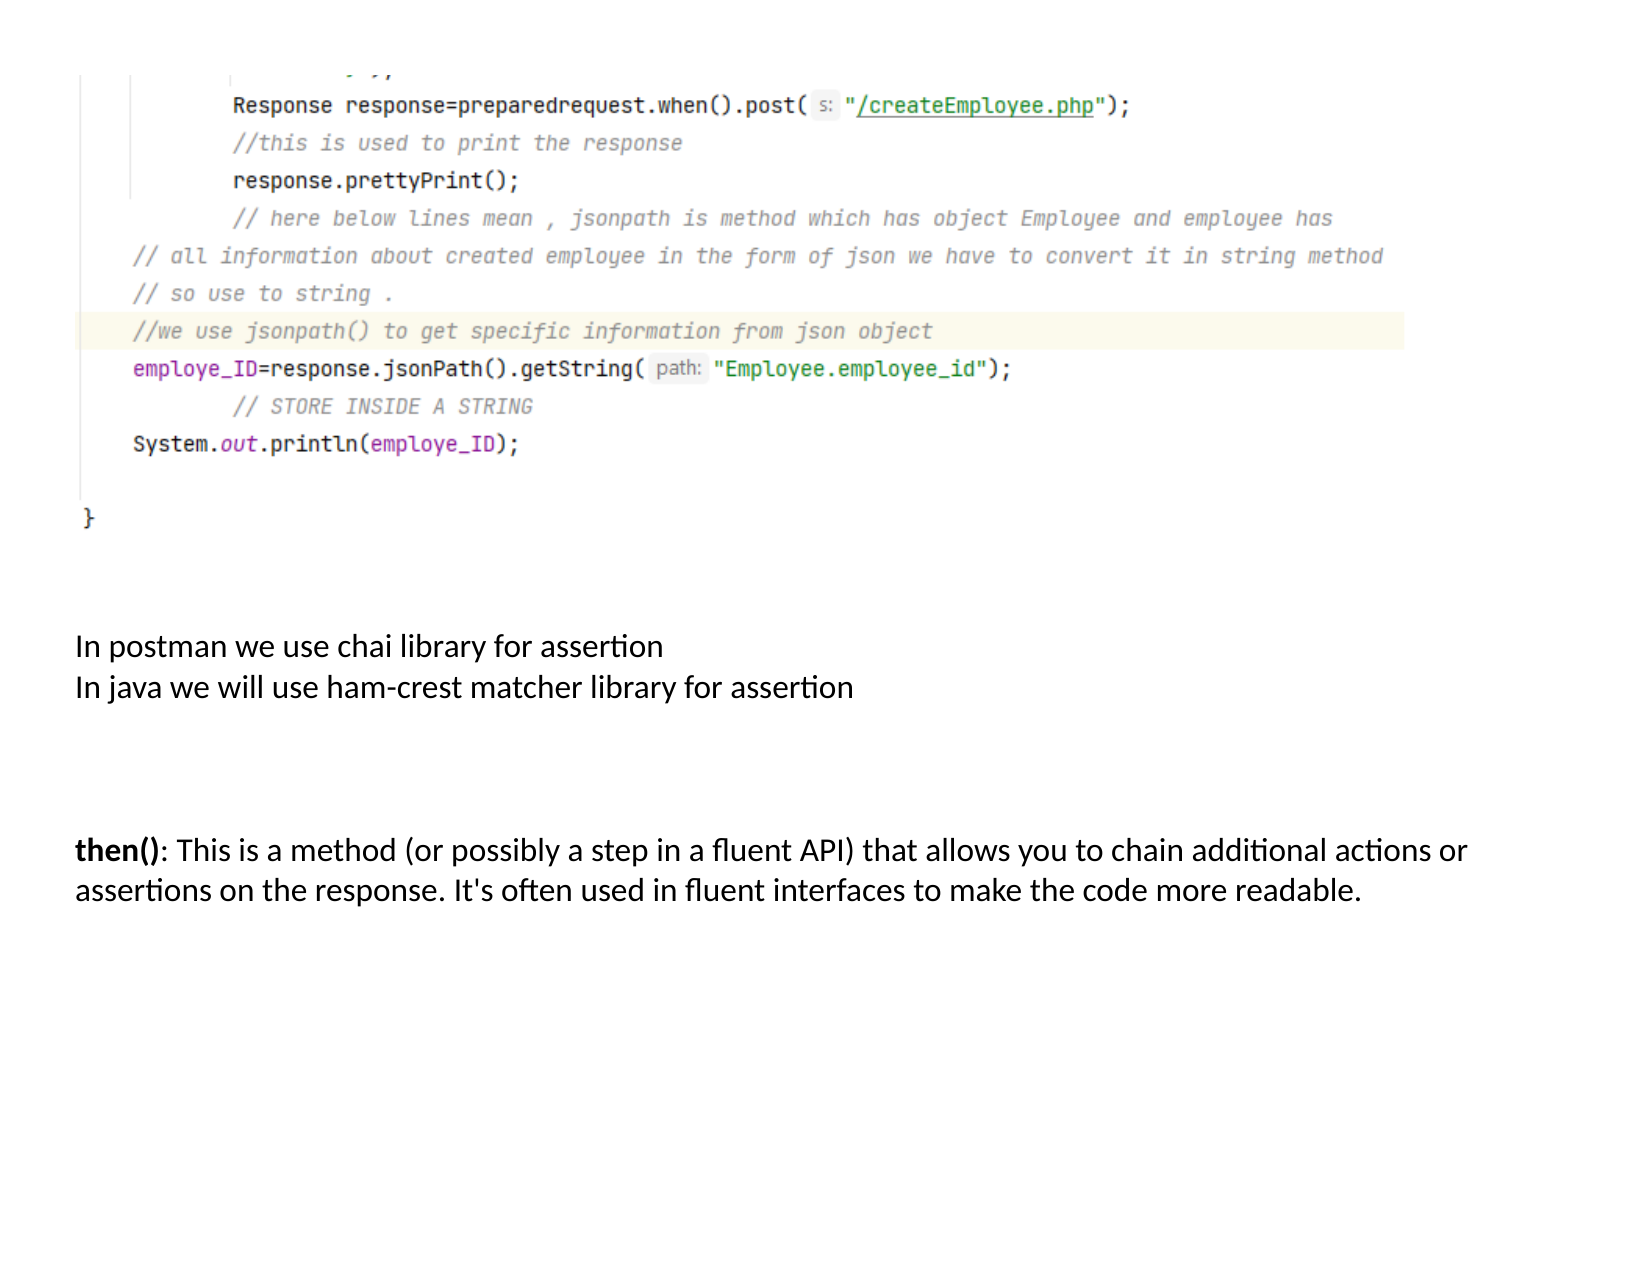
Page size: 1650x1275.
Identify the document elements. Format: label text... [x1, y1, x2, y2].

text then(): This is a method (or possibly a step in a fluent API) that allows you to chain additional actions or assertions on the response. It's often used in fluent interfaces to make the code more readable. [75, 829, 1575, 910]
picture [75, 75, 1405, 585]
text In java we will use ham-crest matcher library for assertion [75, 666, 1575, 706]
text In postman we use chai library for assertion [75, 625, 1575, 666]
